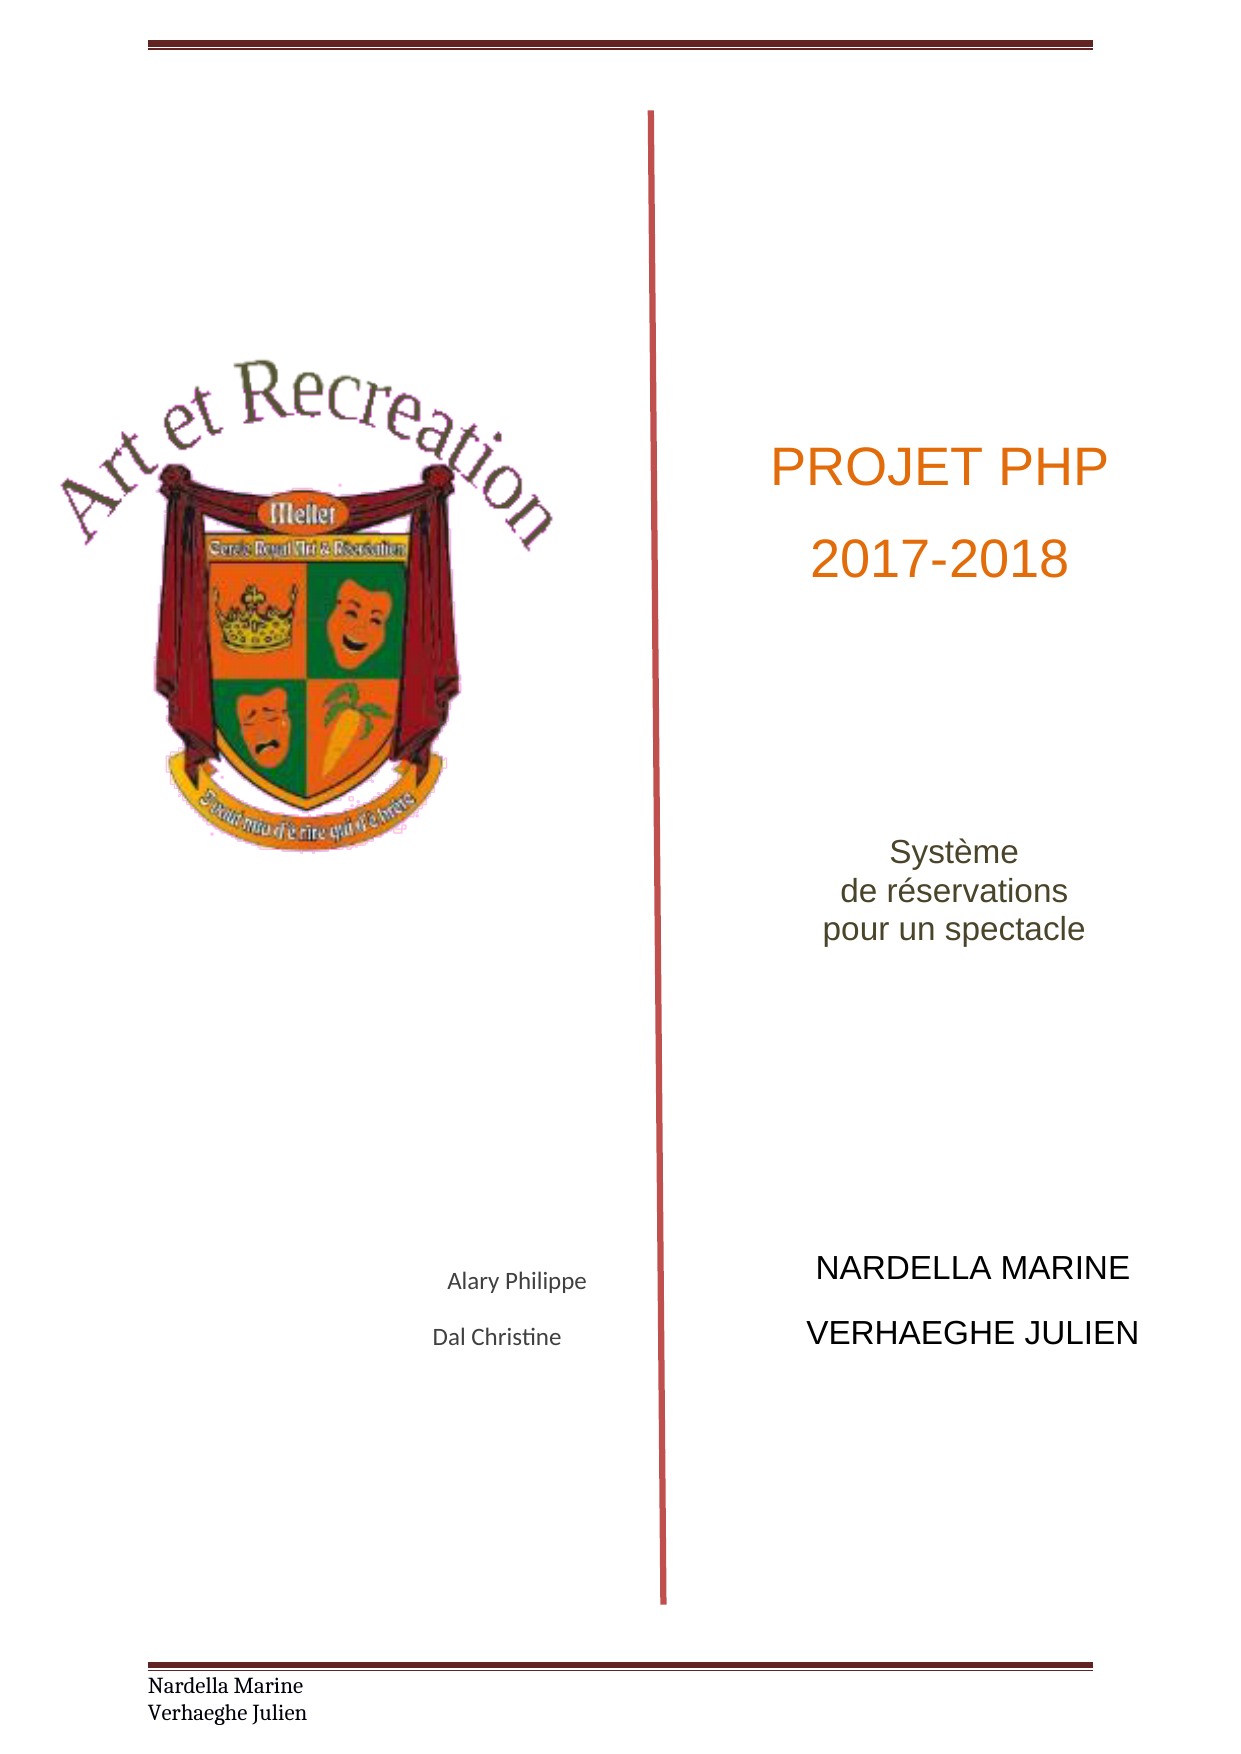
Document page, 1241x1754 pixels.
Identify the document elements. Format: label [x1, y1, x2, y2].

picture [47, 357, 571, 862]
